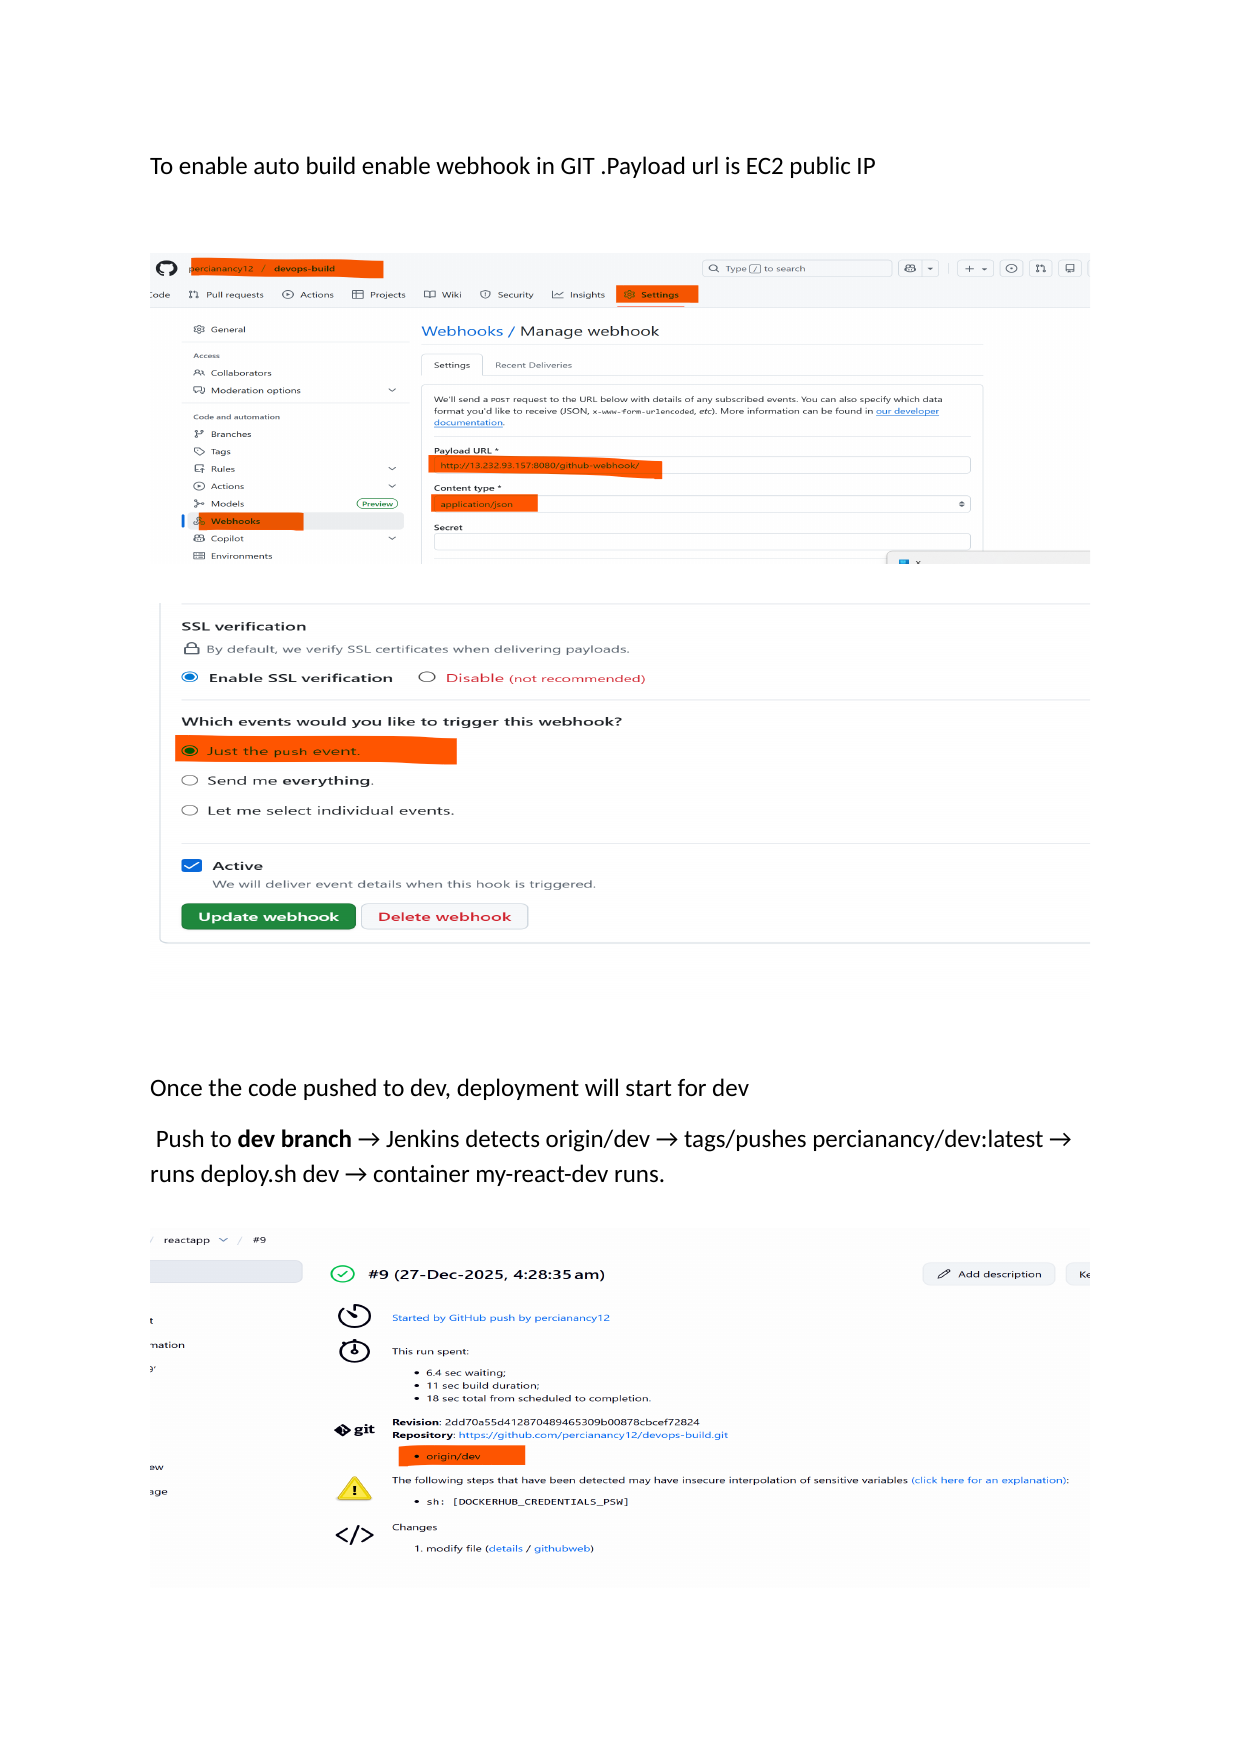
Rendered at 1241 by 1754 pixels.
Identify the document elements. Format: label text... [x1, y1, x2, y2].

text Once the code pushed to dev, deployment will start for dev [150, 1072, 1090, 1102]
text To enable auto build enable webhook in GIT .Payload url is EC2 public IP [150, 150, 1090, 181]
picture [150, 253, 1091, 564]
picture [150, 1228, 1090, 1588]
text Push to dev branch → Jenkins detects origin/dev → tags/pushes percianancy/dev:latest → runs deploy.sh dev → container my-react-dev runs. [150, 1123, 1090, 1228]
picture [150, 603, 1091, 999]
